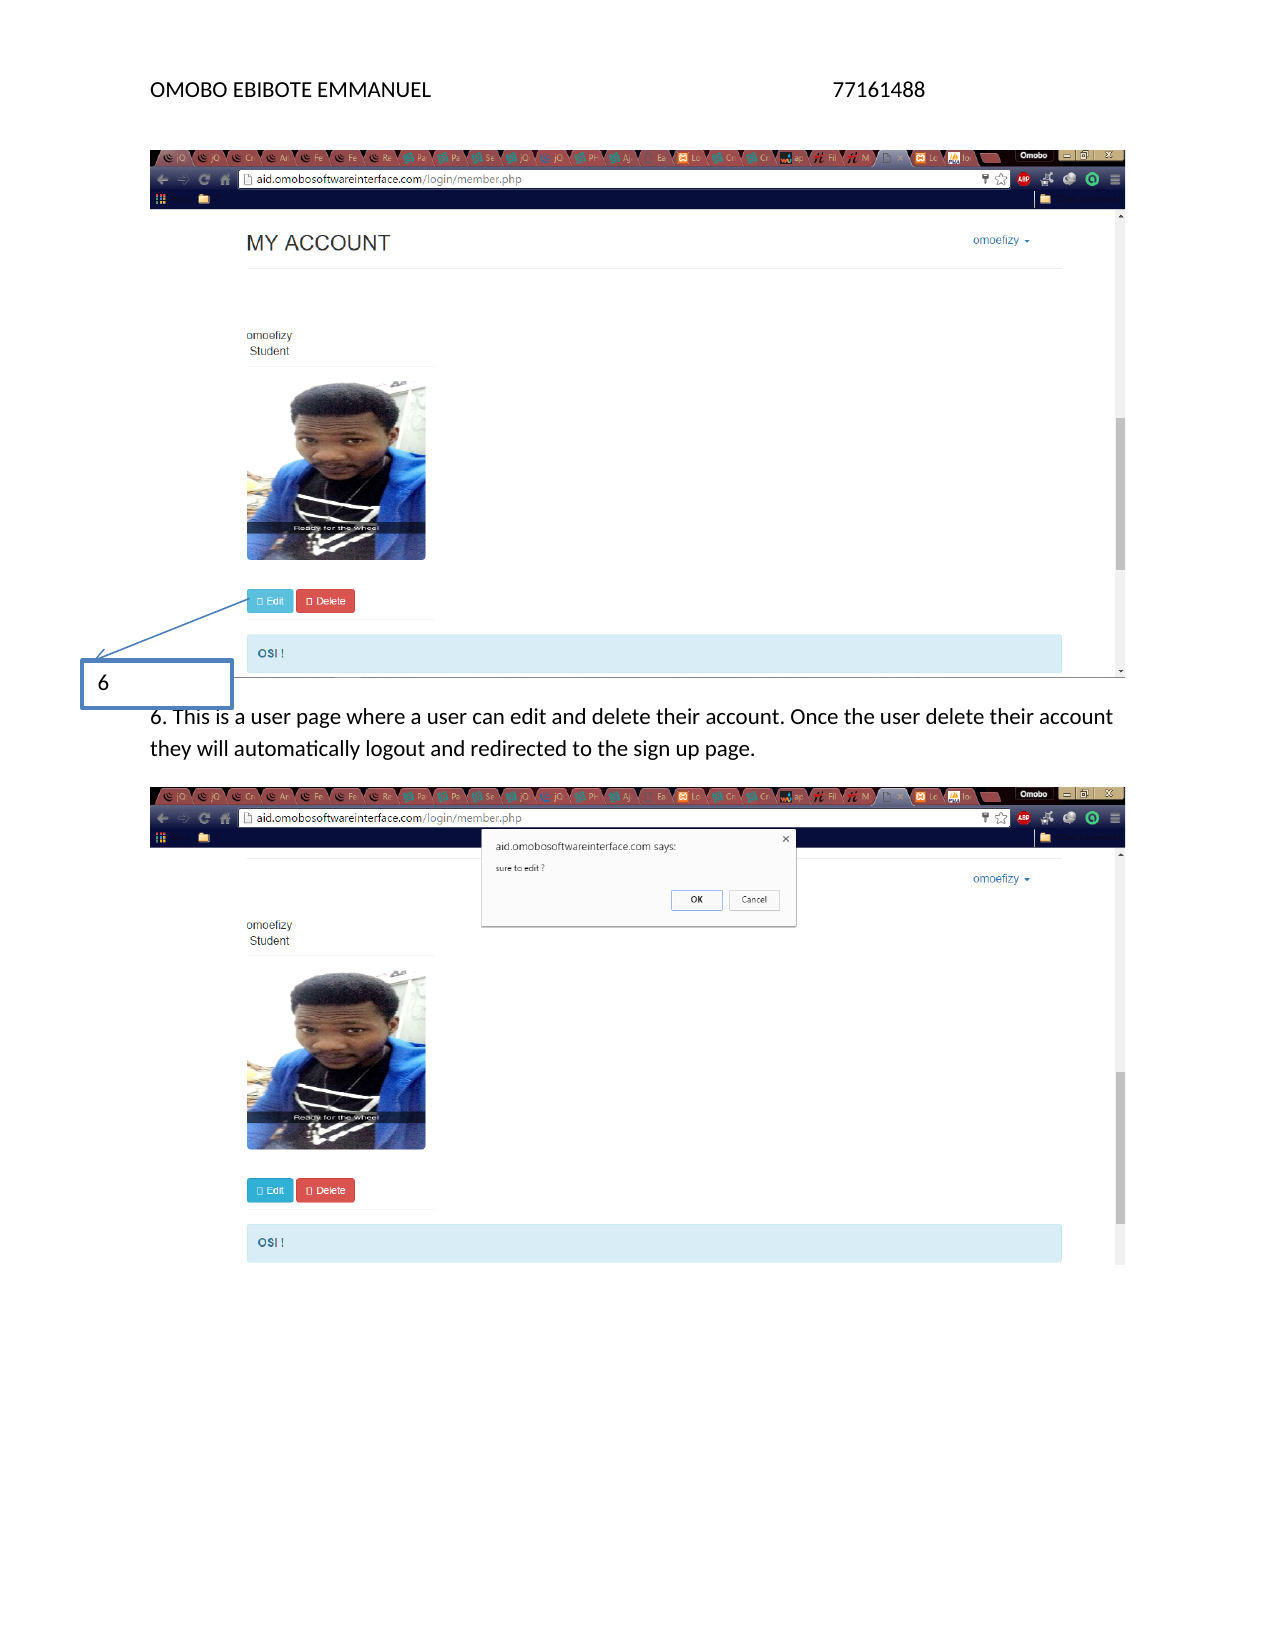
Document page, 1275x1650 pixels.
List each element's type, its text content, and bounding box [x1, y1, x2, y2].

text 6. This is a user page where a user can edit and delete their account. Once the user delete their account they will automatically logout and redirected to the sign up page. [150, 702, 1125, 762]
